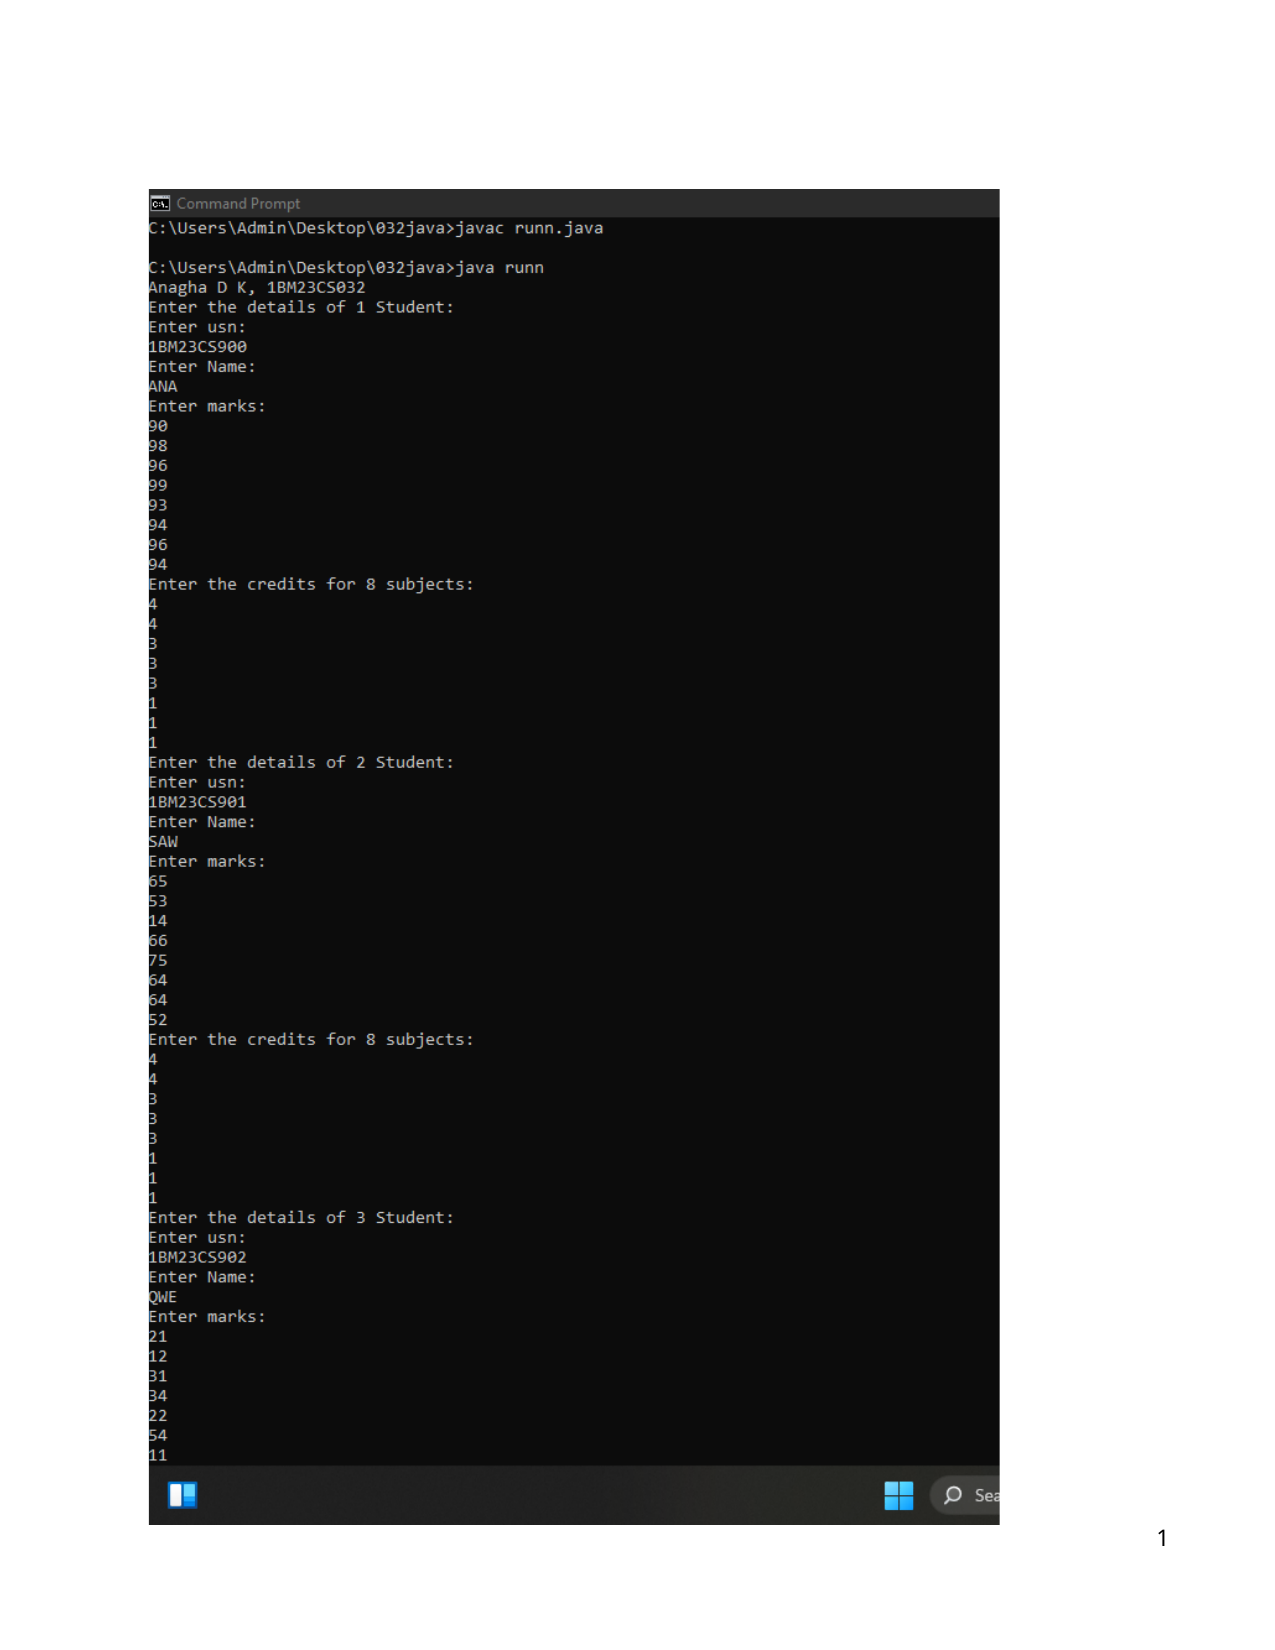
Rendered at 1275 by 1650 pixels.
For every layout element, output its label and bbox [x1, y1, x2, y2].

picture [148, 189, 1000, 1525]
